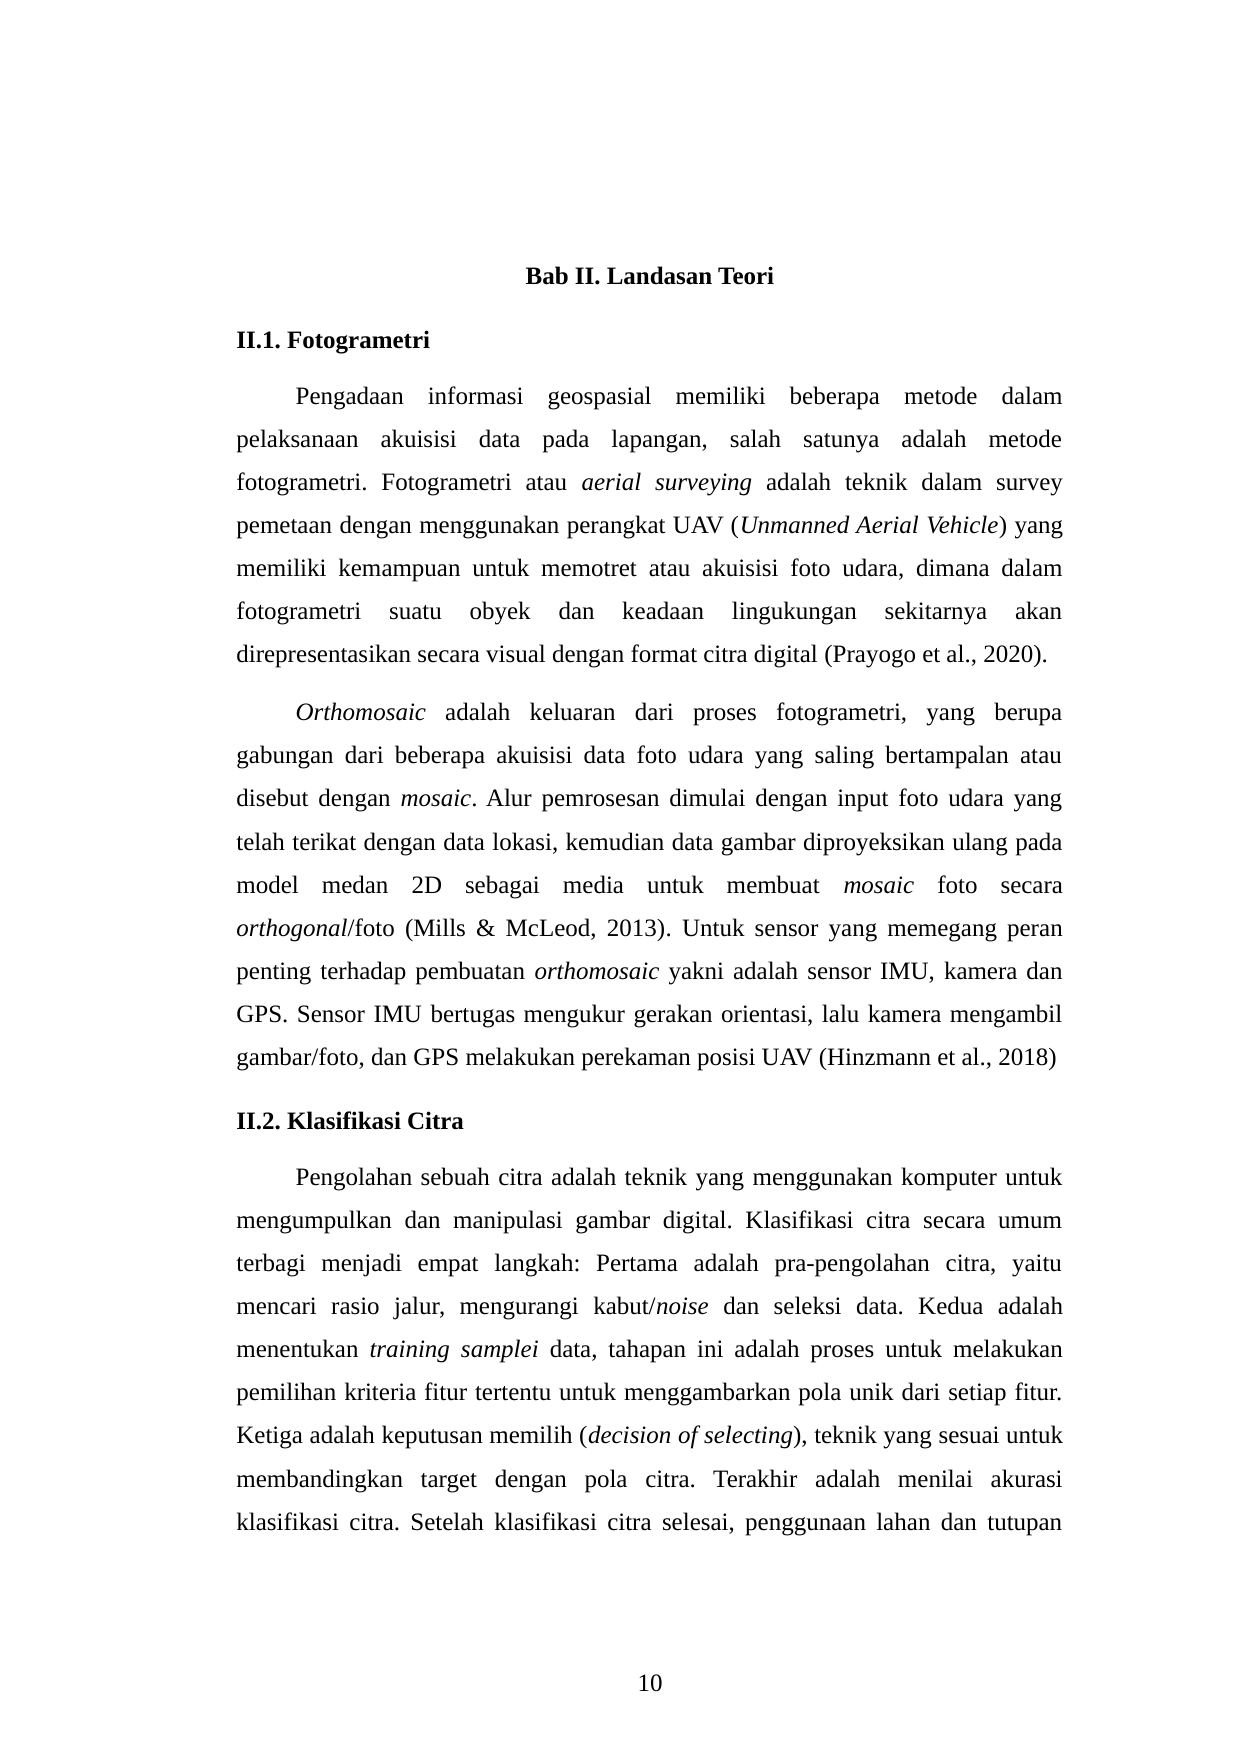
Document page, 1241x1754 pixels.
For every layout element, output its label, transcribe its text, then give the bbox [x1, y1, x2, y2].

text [236, 1162, 1063, 1536]
text Orthomosaic adalah keluaran dari proses fotogrametri, yang berupa gabungan dari beberapa akuisisi data foto udara yang saling bertampalan atau disebut dengan mosaic. Alur pemrosesan dimulai dengan input foto udara yang telah terikat dengan data lokasi, kemudian data gambar diproyeksikan ulang pada model medan 2D sebagai media untuk membuat mosaic foto secara orthogonal/foto . Untuk sensor yang memegang peran penting terhadap pembuatan orthomosaic yakni adalah sensor IMU, kamera dan GPS. Sensor IMU bertugas mengukur gerakan orientasi, lalu kamera mengambil gambar/foto, dan GPS melakukan perekaman posisi UAV [236, 697, 1063, 1071]
subtitle Bab II. Landasan Teori [236, 261, 1063, 290]
subtitle II.1. Fotogrametri [236, 325, 1063, 354]
subtitle II.2. Klasifikasi Citra [236, 1106, 1063, 1135]
text Pengadaan informasi geospasial memiliki beberapa metode dalam pelaksanaan akuisisi data pada lapangan, salah satunya adalah metode fotogrametri. Fotogrametri atau aerial surveying adalah teknik dalam survey pemetaan dengan menggunakan perangkat UAV (Unmanned Aerial Vehicle) yang memiliki kemampuan untuk memotret atau akuisisi foto udara, dimana dalam fotogrametri suatu obyek dan keadaan lingukungan sekitarnya akan direpresentasikan secara visual dengan format citra digital . [236, 381, 1063, 668]
